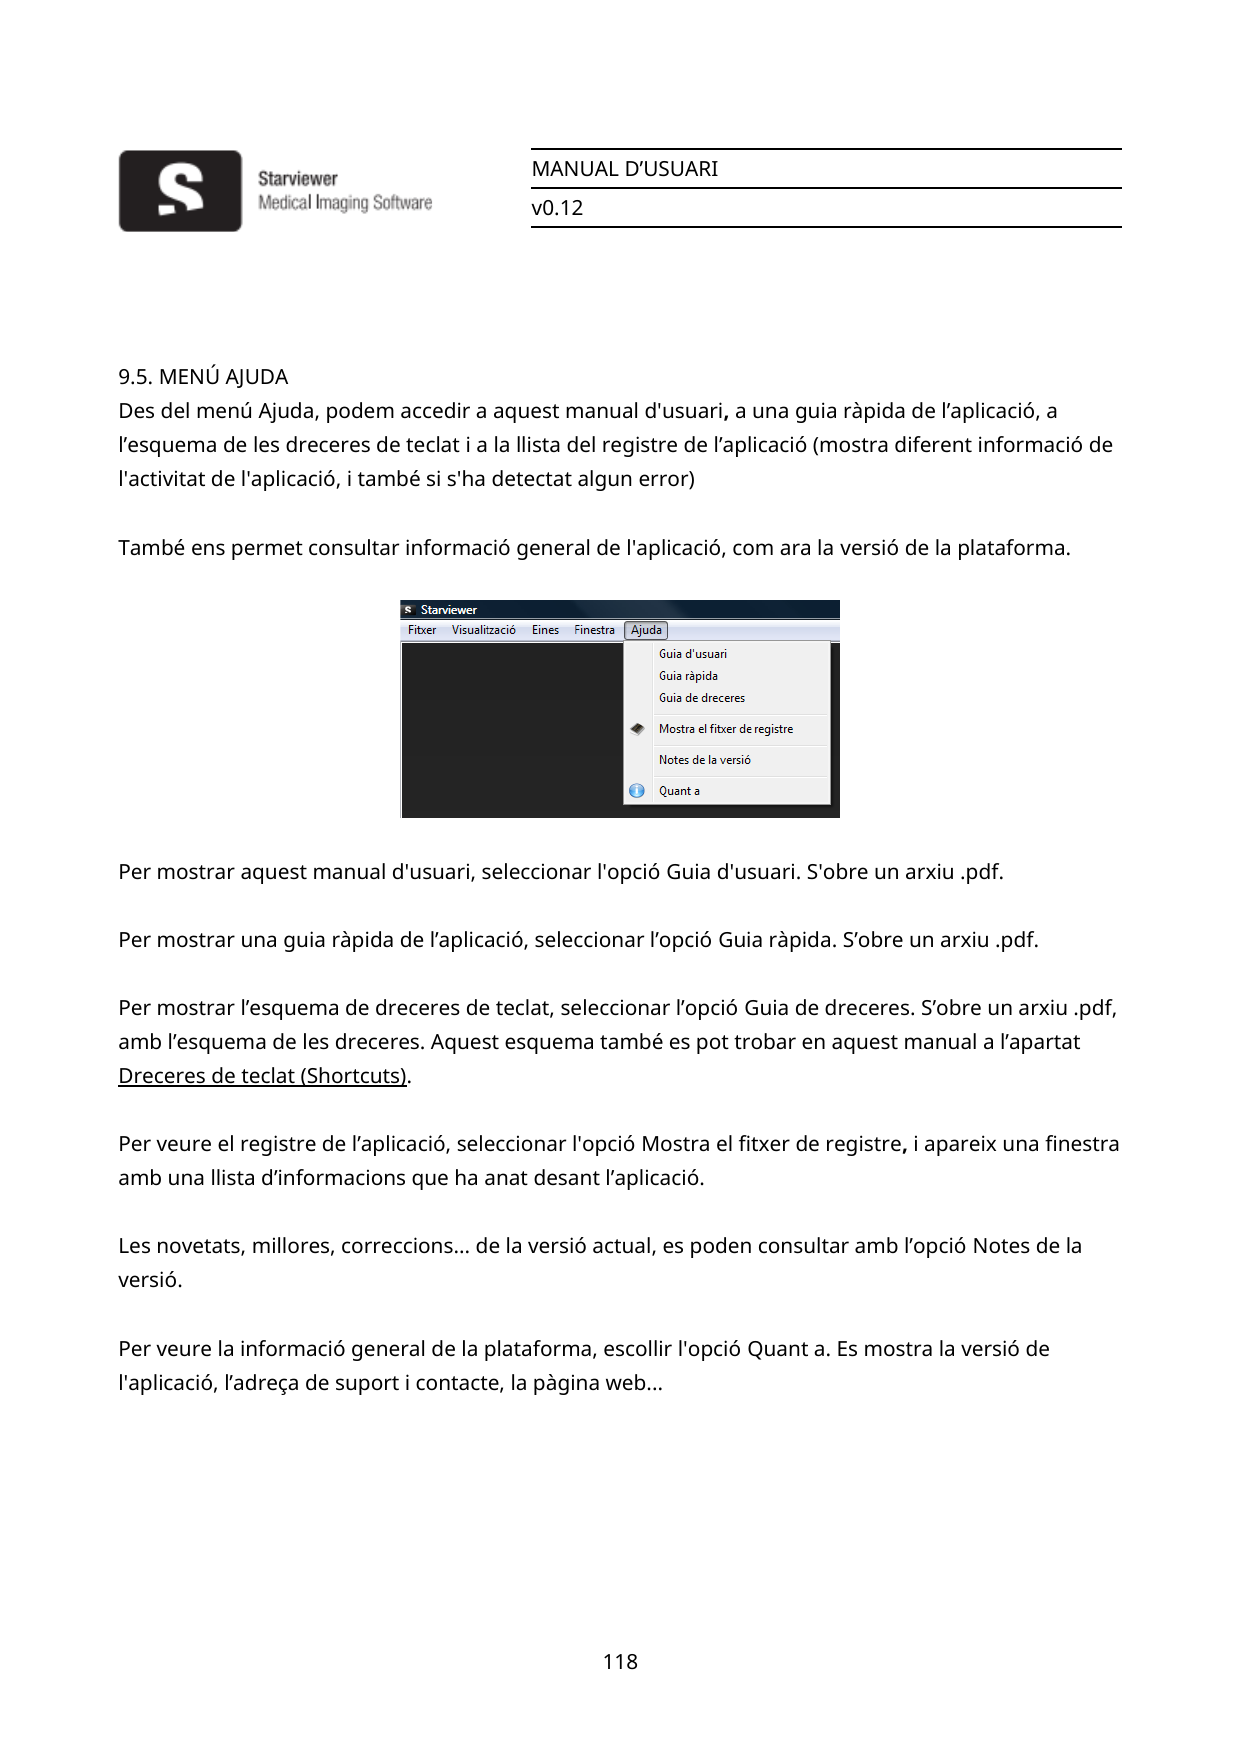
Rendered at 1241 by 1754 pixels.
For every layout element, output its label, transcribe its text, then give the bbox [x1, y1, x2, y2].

text També ens permet consultar informació general de l'aplicació, com ara la versió de la plataforma. [118, 533, 1122, 561]
subtitle Menú Ajuda [118, 362, 1122, 391]
text Les novetats, millores, correccions... de la versió actual, es poden consultar amb l’opció Notes de la versió. [118, 1232, 1122, 1294]
text Per veure el registre de l’aplicació, seleccionar l'opció Mostra el fitxer de registre, i apareix una finestra amb una llista d’informacions que ha anat desant l’aplicació. [118, 1129, 1122, 1192]
text Per mostrar una guia ràpida de l’aplicació, seleccionar l’opció Guia ràpida. S’obre un arxiu .pdf. [118, 925, 1122, 953]
picture [400, 600, 840, 818]
text Per mostrar aquest manual d'usuari, seleccionar l'opció Guia d'usuari. S'obre un arxiu .pdf. [118, 857, 1122, 885]
text Per veure la informació general de la plataforma, escollir l'opció Quant a. Es mostra la versió de l'aplicació, l’adreça de suport i contacte, la pàgina web... [118, 1334, 1122, 1396]
text Per mostrar l’esquema de dreceres de teclat, seleccionar l’opció Guia de dreceres. S’obre un arxiu .pdf, amb l’esquema de les dreceres. Aquest esquema també es pot trobar en aquest manual a l’apartat Dreceres de teclat (Shortcuts). [118, 993, 1122, 1090]
text Des del menú Ajuda, podem accedir a aquest manual d'usuari, a una guia ràpida de l’aplicació, a l’esquema de les dreceres de teclat i a la llista del registre de l’aplicació (mostra diferent informació de l'activitat de l'aplicació, i també si s'ha detectat algun error) [118, 396, 1122, 493]
